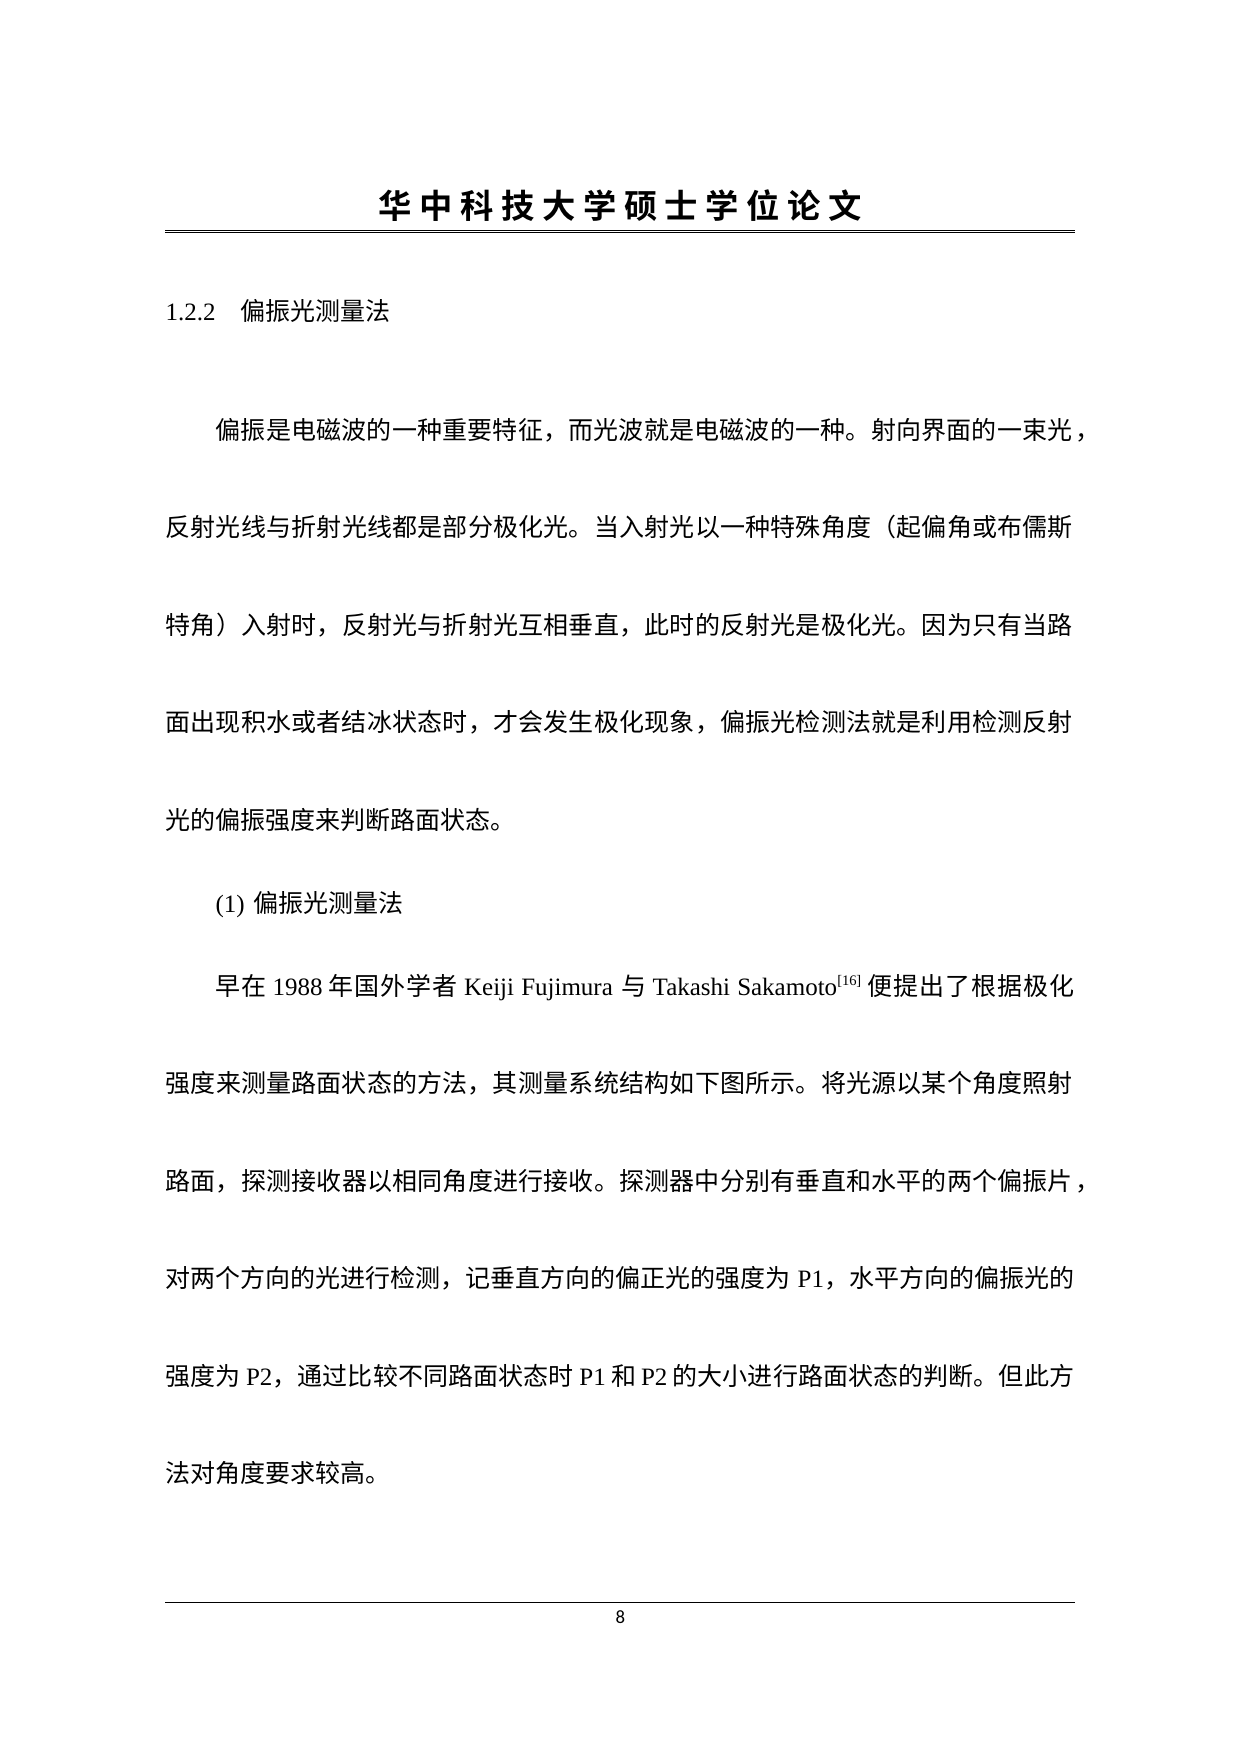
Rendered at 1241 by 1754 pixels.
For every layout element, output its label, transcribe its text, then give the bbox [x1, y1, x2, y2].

list 偏振光测量法 [215, 869, 1075, 934]
text 早在1988年国外学者Keiji Fujimura 与Takashi Sakamoto[16] 便提出了根据极化强度来测量路面状态的方法，其测量系统结构如下图所示。将光源以某个角度照射路面，探测接收器以相同角度进行接收。探测器中分别有垂直和水平的两个偏振片，对两个方向的光进行检测，记垂直方向的偏正光的强度为P1，水平方向的偏振光的强度为P2，通过比较不同路面状态时P1和P2的大小进行路面状态的判断。但此方法对角度要求较高。 [165, 952, 1075, 1504]
text 偏振是电磁波的一种重要特征，而光波就是电磁波的一种。射向界面的一束光，反射光线与折射光线都是部分极化光。当入射光以一种特殊角度（起偏角或布儒斯特角）入射时，反射光与折射光互相垂直，此时的反射光是极化光。因为只有当路面出现积水或者结冰状态时，才会发生极化现象，偏振光检测法就是利用检测反射光的偏振强度来判断路面状态。 [165, 396, 1075, 851]
list 偏振光测量法 [165, 277, 1075, 342]
